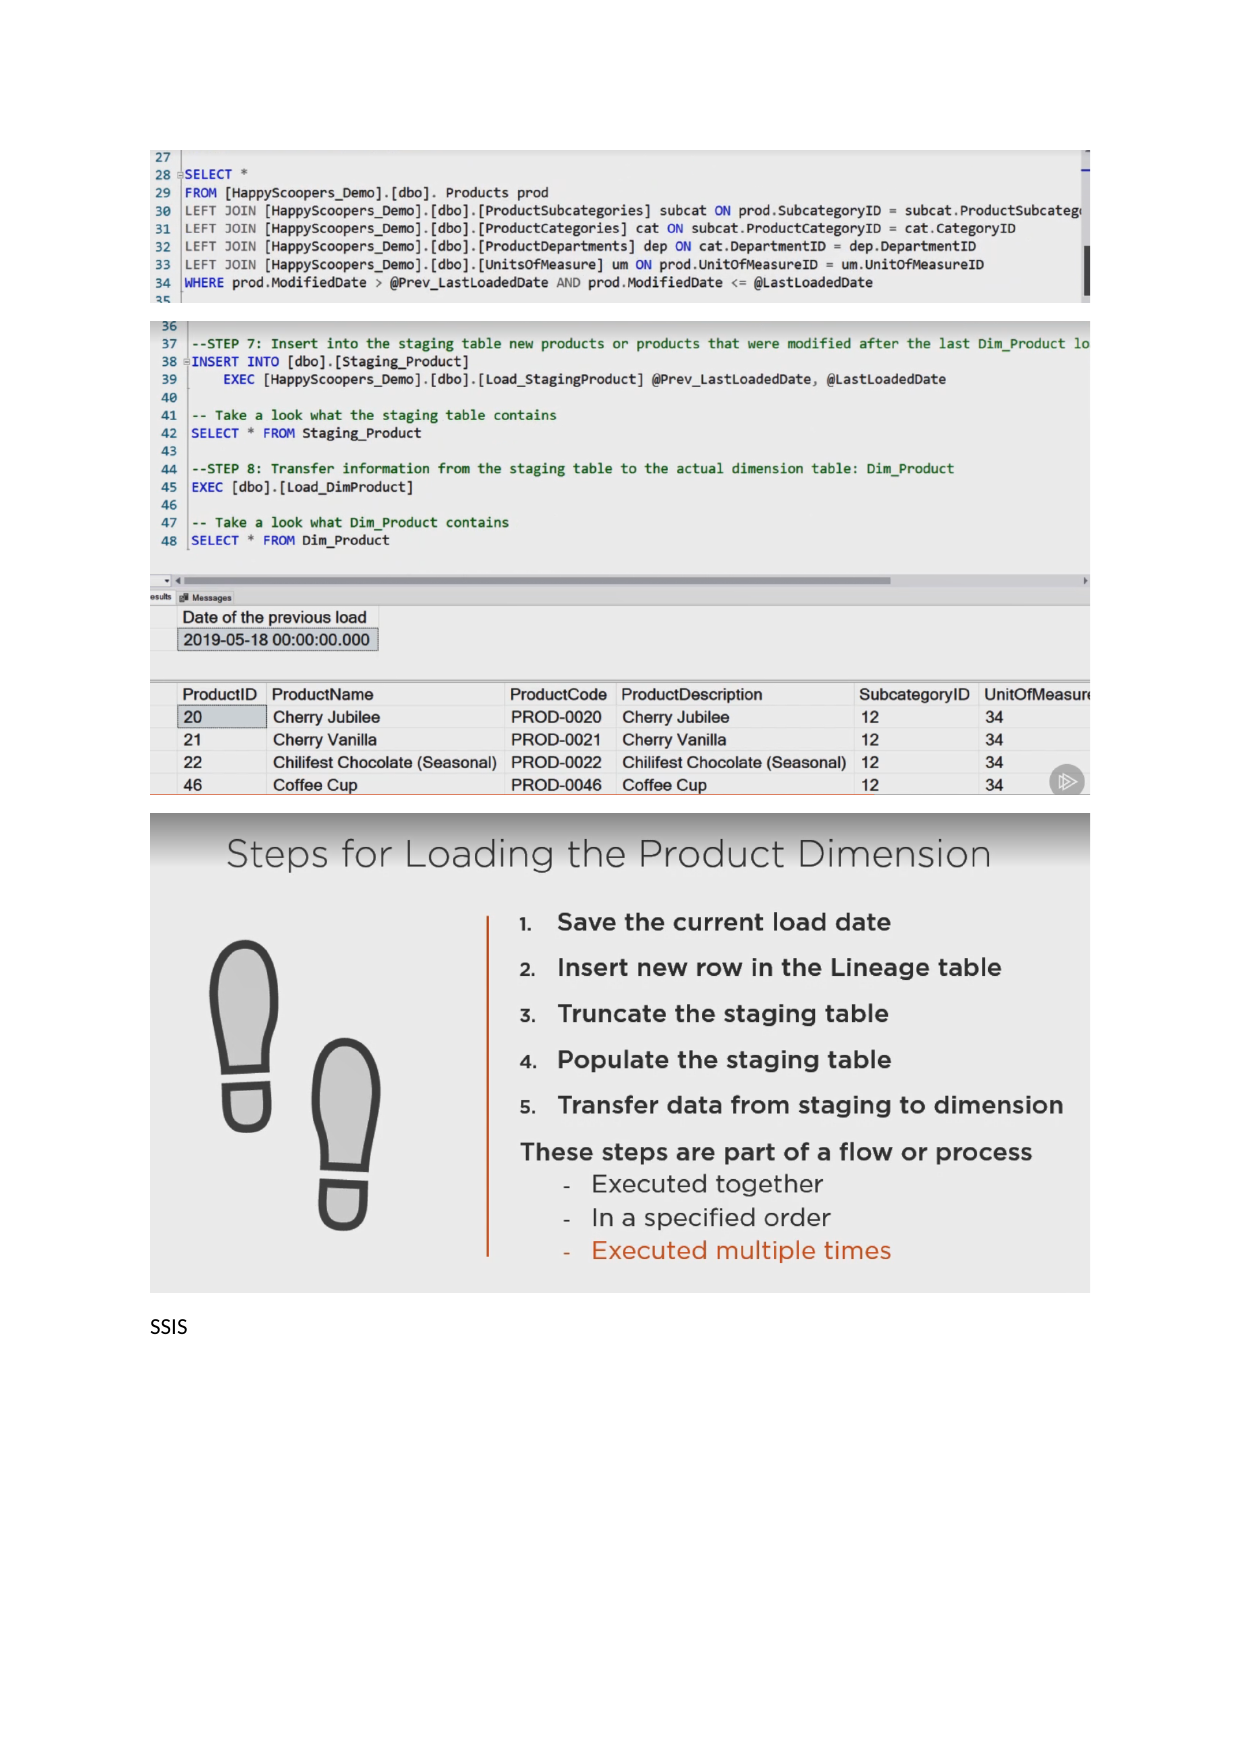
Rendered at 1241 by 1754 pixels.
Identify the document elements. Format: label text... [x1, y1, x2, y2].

picture [150, 813, 1091, 1293]
picture [150, 150, 1091, 303]
text SSIS [150, 1312, 1090, 1340]
picture [150, 321, 1091, 795]
